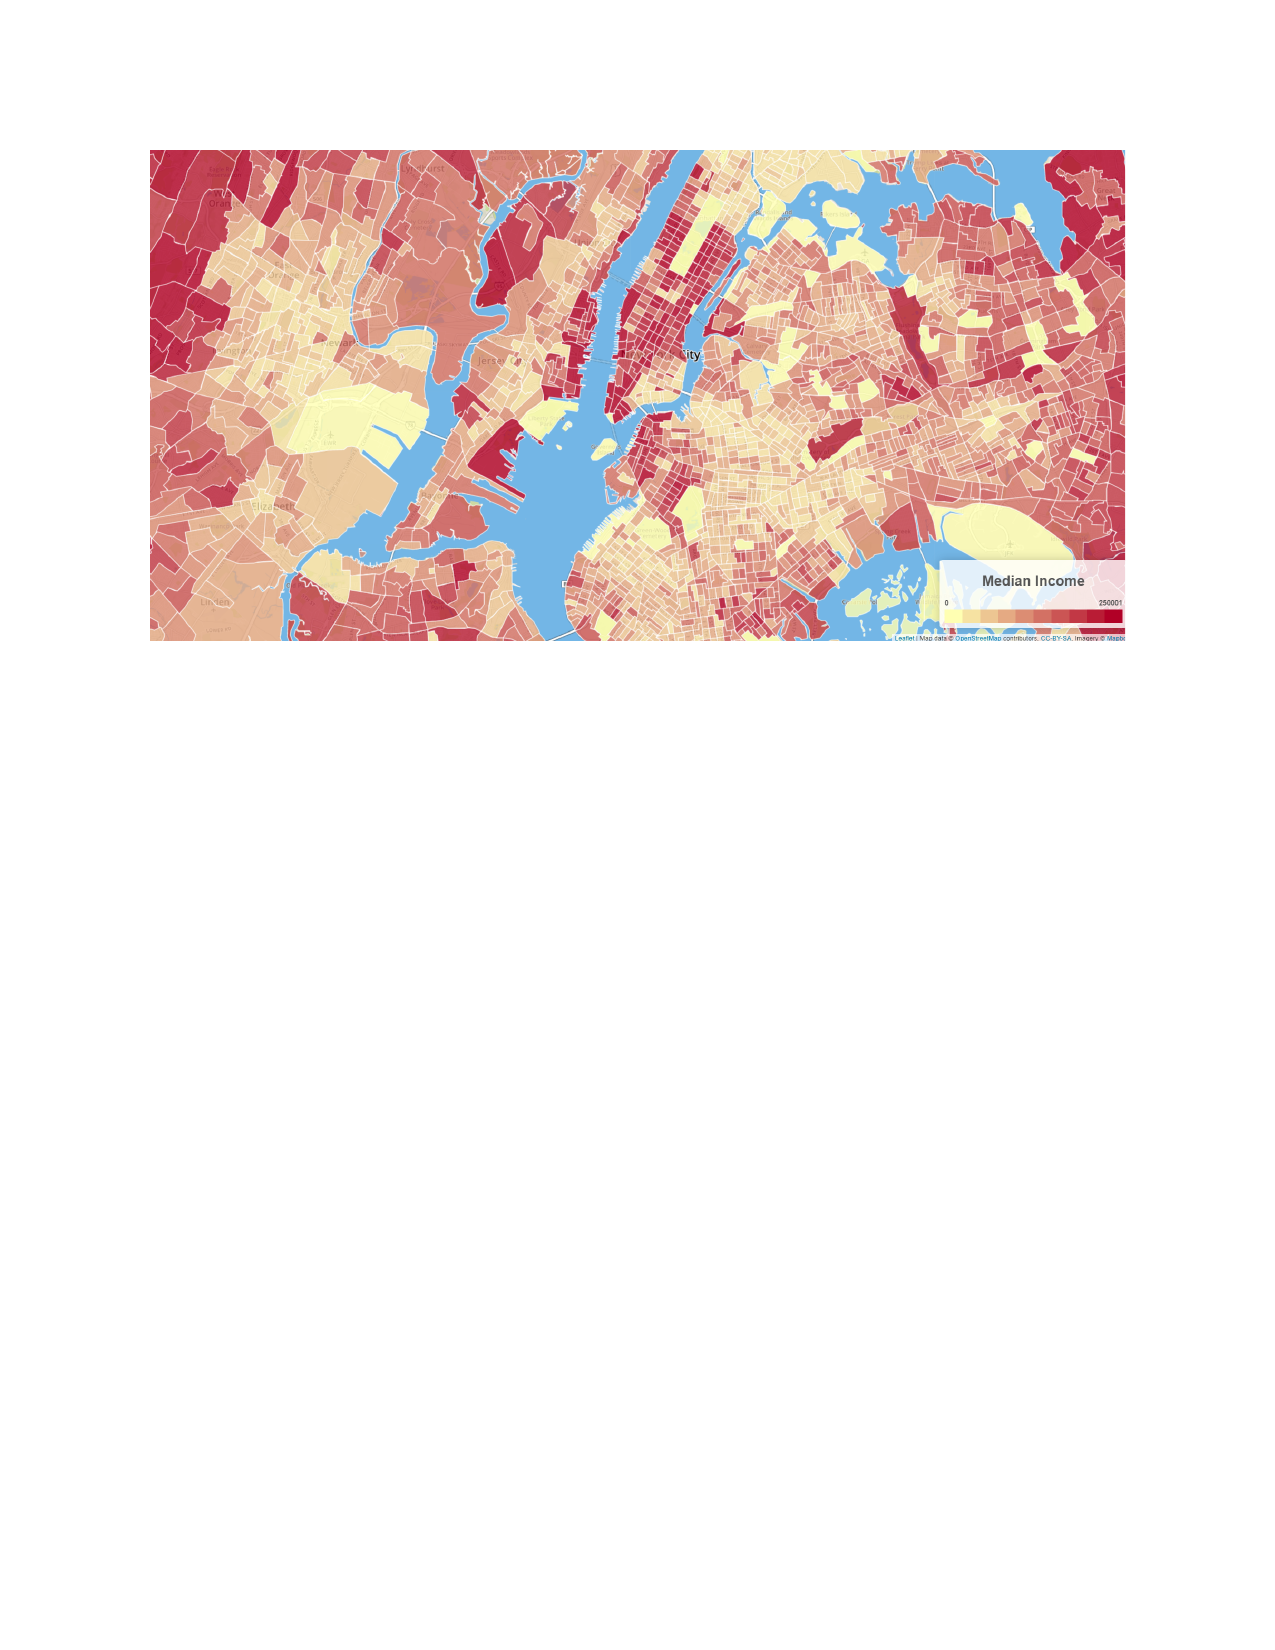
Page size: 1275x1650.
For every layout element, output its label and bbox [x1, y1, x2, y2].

picture [150, 150, 1125, 641]
